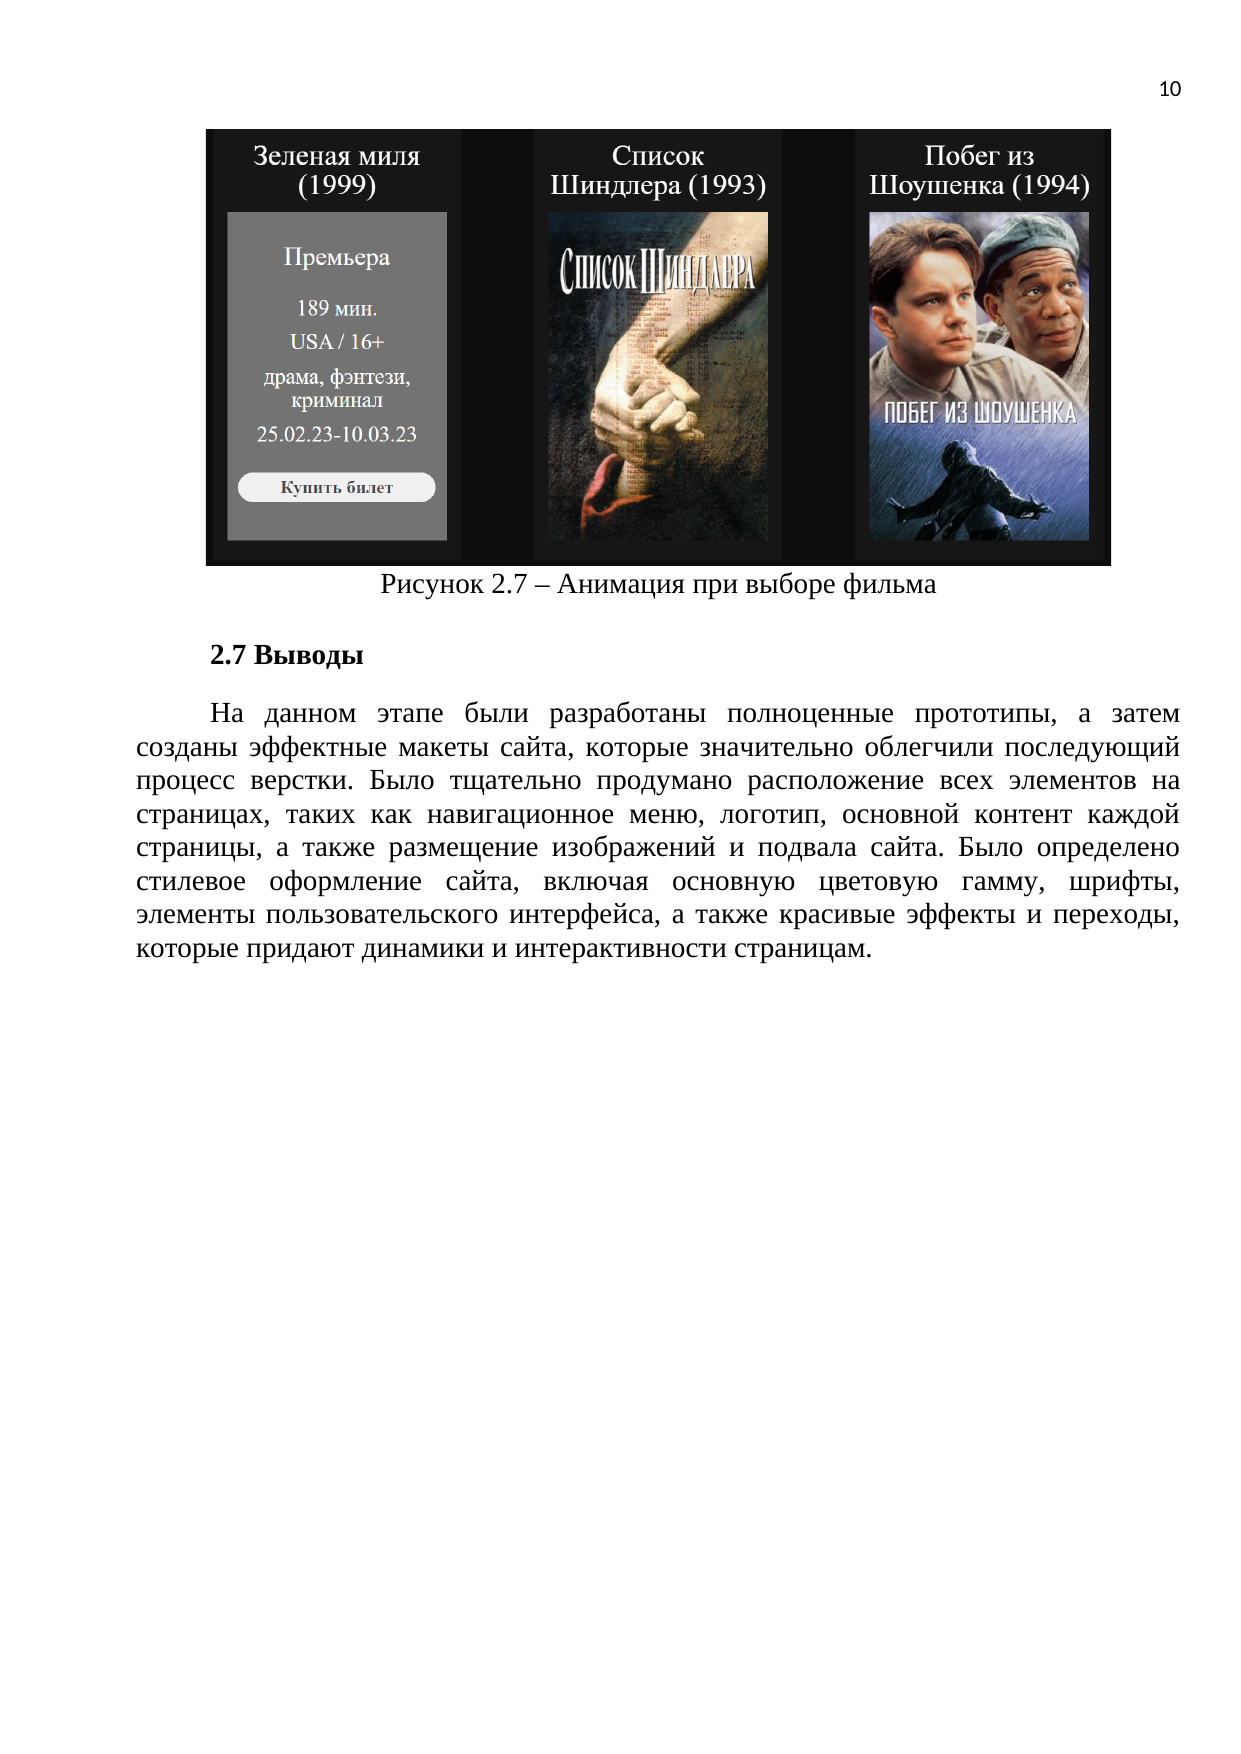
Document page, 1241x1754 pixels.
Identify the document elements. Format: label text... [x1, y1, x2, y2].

subtitle 2.7 Выводы [136, 637, 1181, 670]
picture [205, 129, 1112, 566]
text На данном этапе были разработаны полноценные прототипы, а затем созданы эффектные макеты сайта, которые значительно облегчили последующий процесс верстки. Было тщательно продумано расположение всех элементов на страницах, таких как навигационное меню, логотип, основной контент каждой страницы, а также размещение изображений и подвала сайта. Было определено стилевое оформление сайта, включая основную цветовую гамму, шрифты, элементы пользовательского интерфейса, а также красивые эффекты и переходы, которые придают динамики и интерактивности страницам. [136, 695, 1181, 964]
text Рисунок 2.7 – Анимация при выборе фильма [136, 566, 1181, 599]
